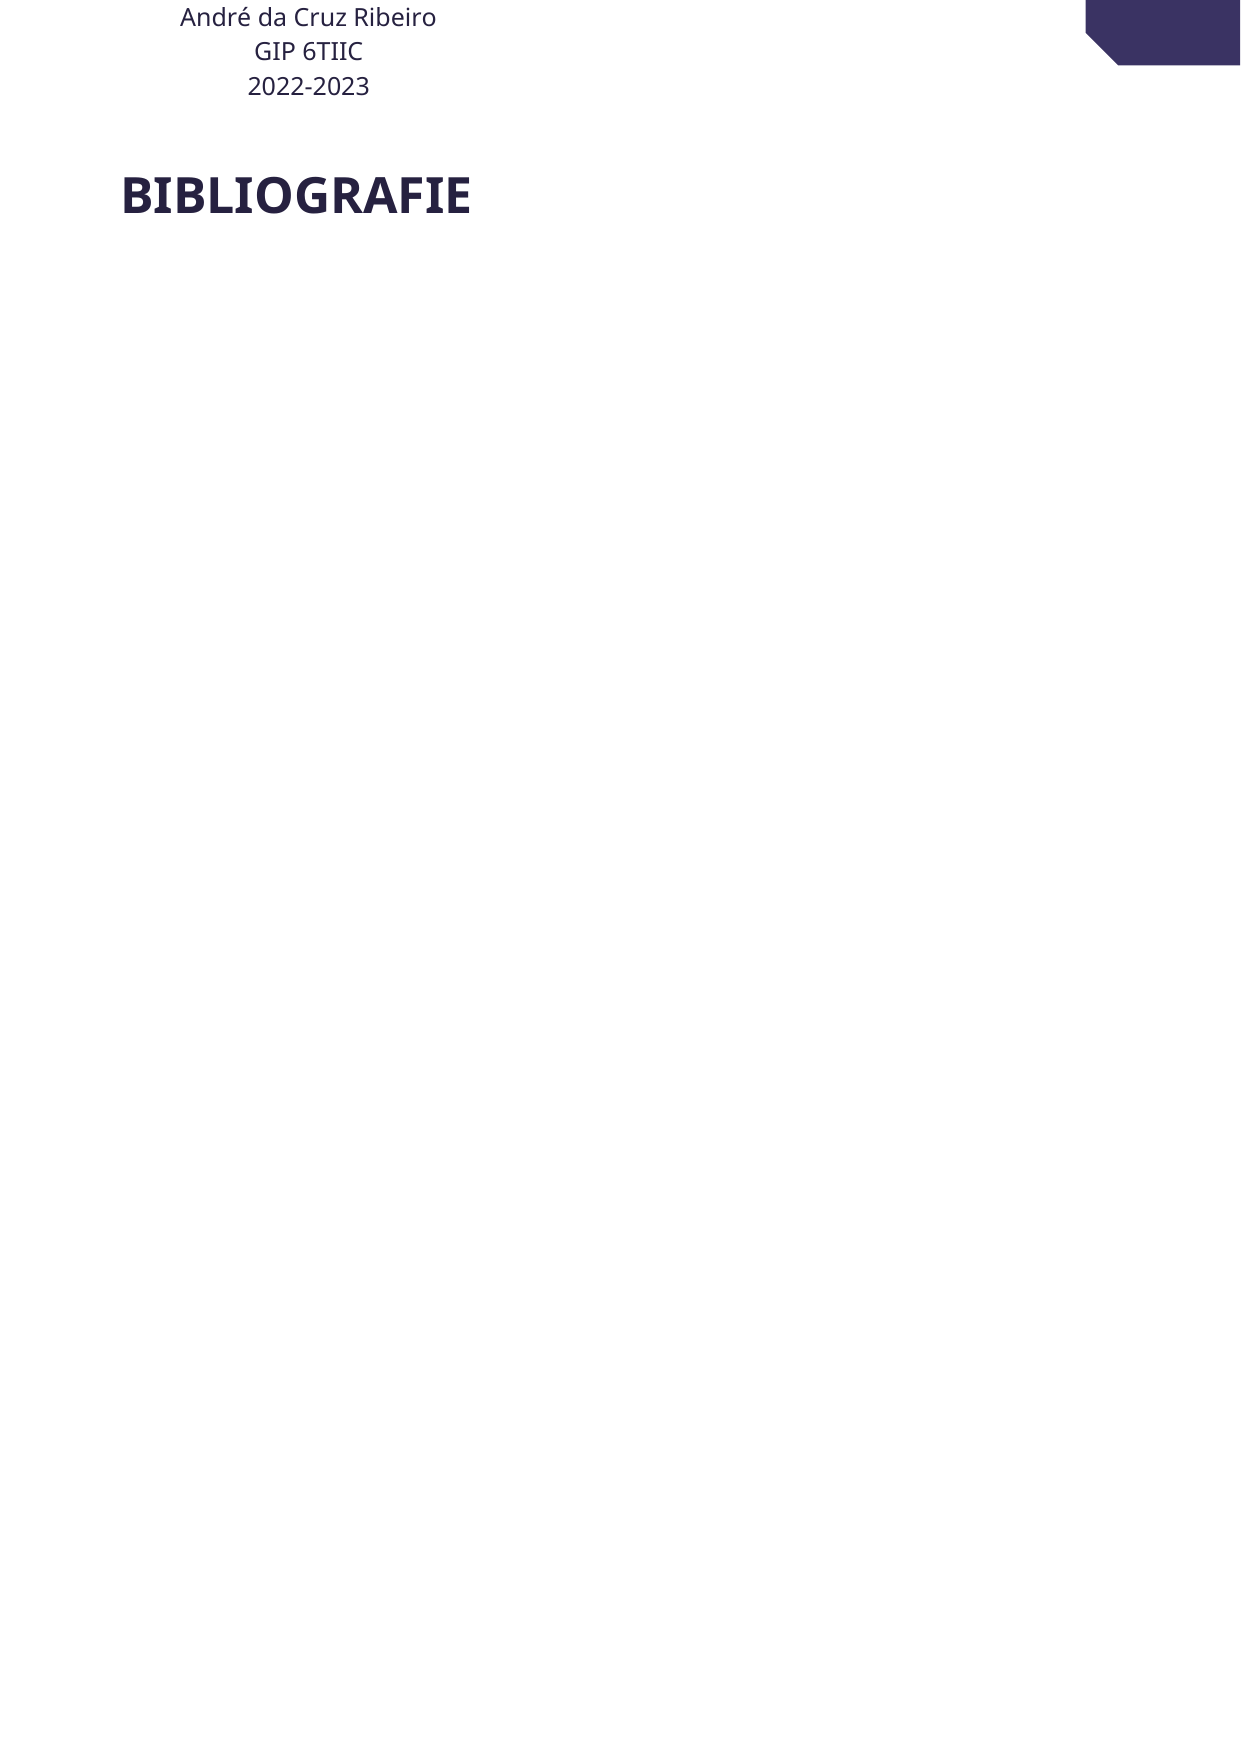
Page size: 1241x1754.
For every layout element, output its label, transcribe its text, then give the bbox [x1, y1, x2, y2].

subtitle BIBLIOGRAFIE [120, 160, 1120, 228]
